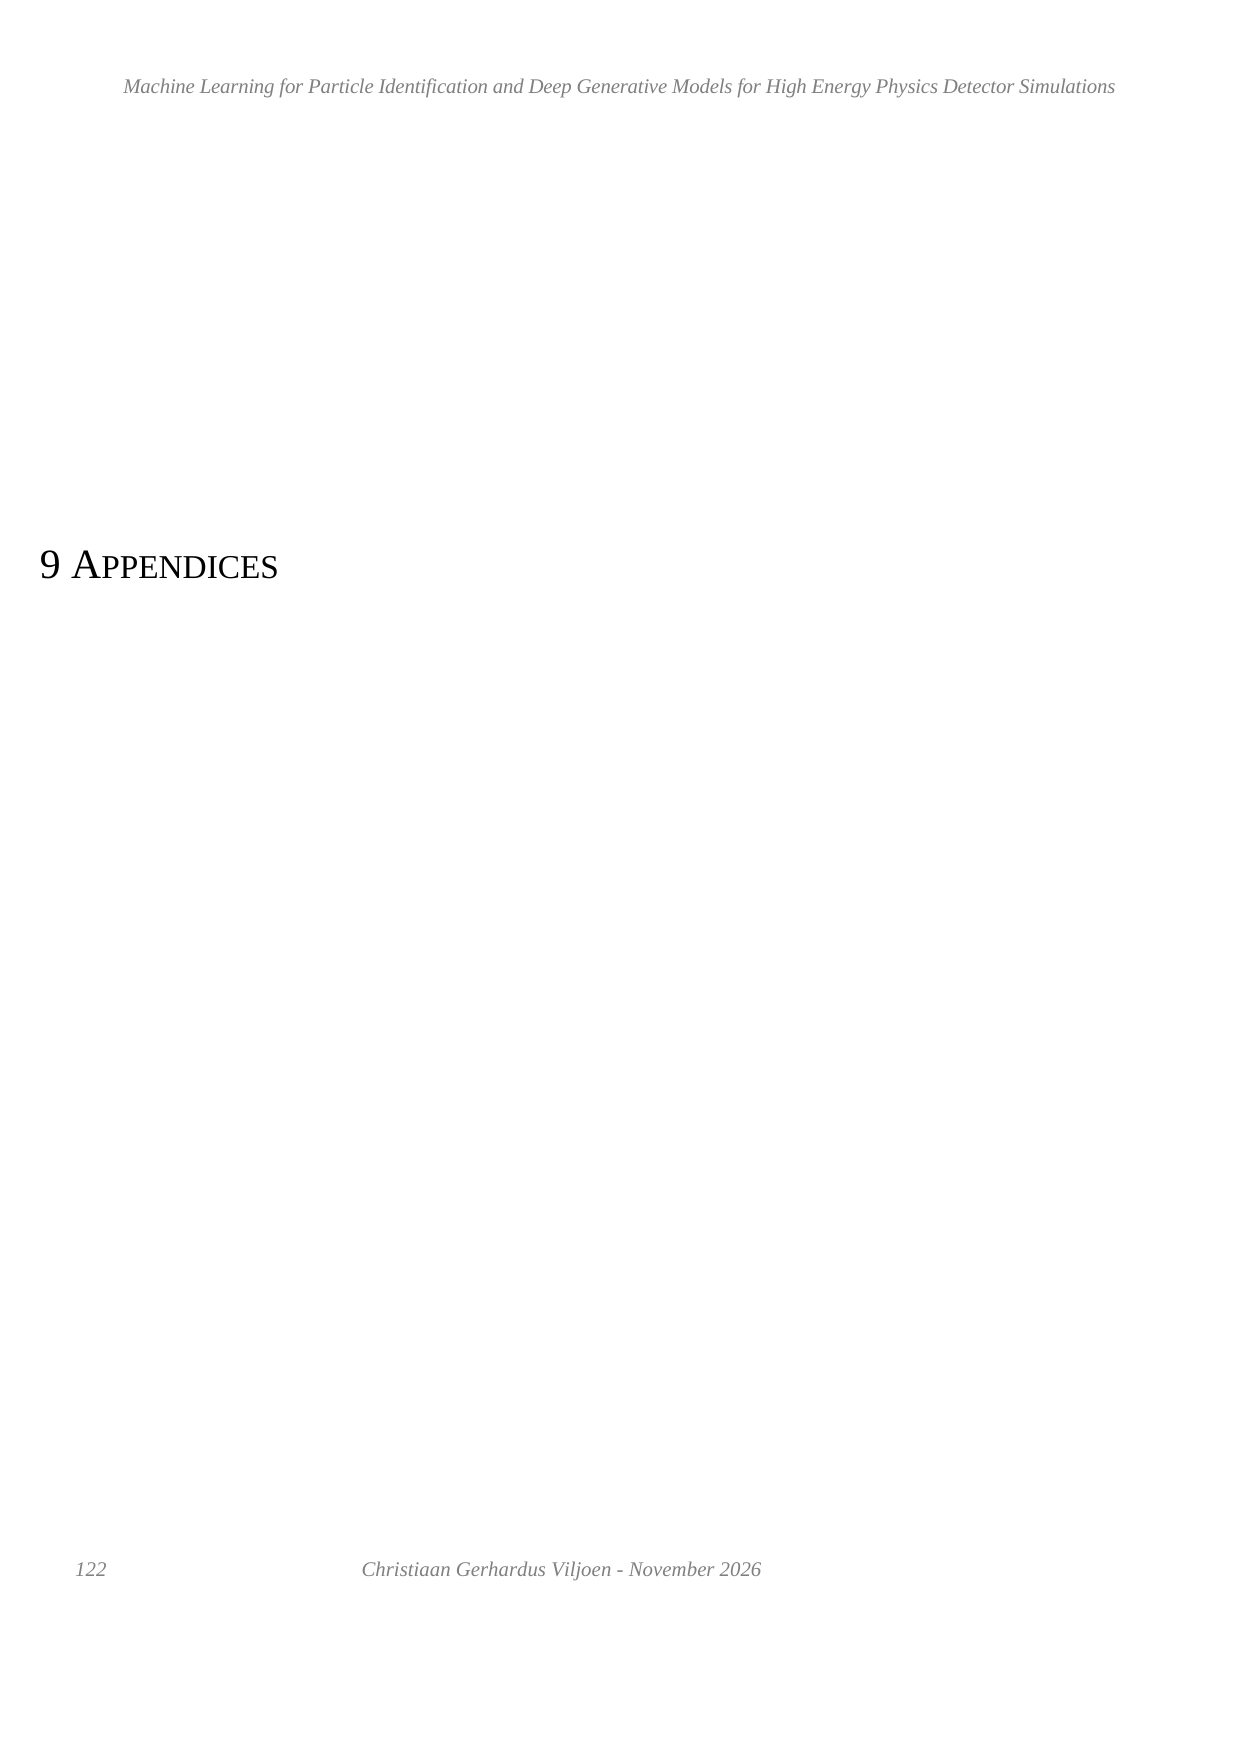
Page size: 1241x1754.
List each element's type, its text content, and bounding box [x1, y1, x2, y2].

subtitle Appendices [39, 539, 1165, 587]
